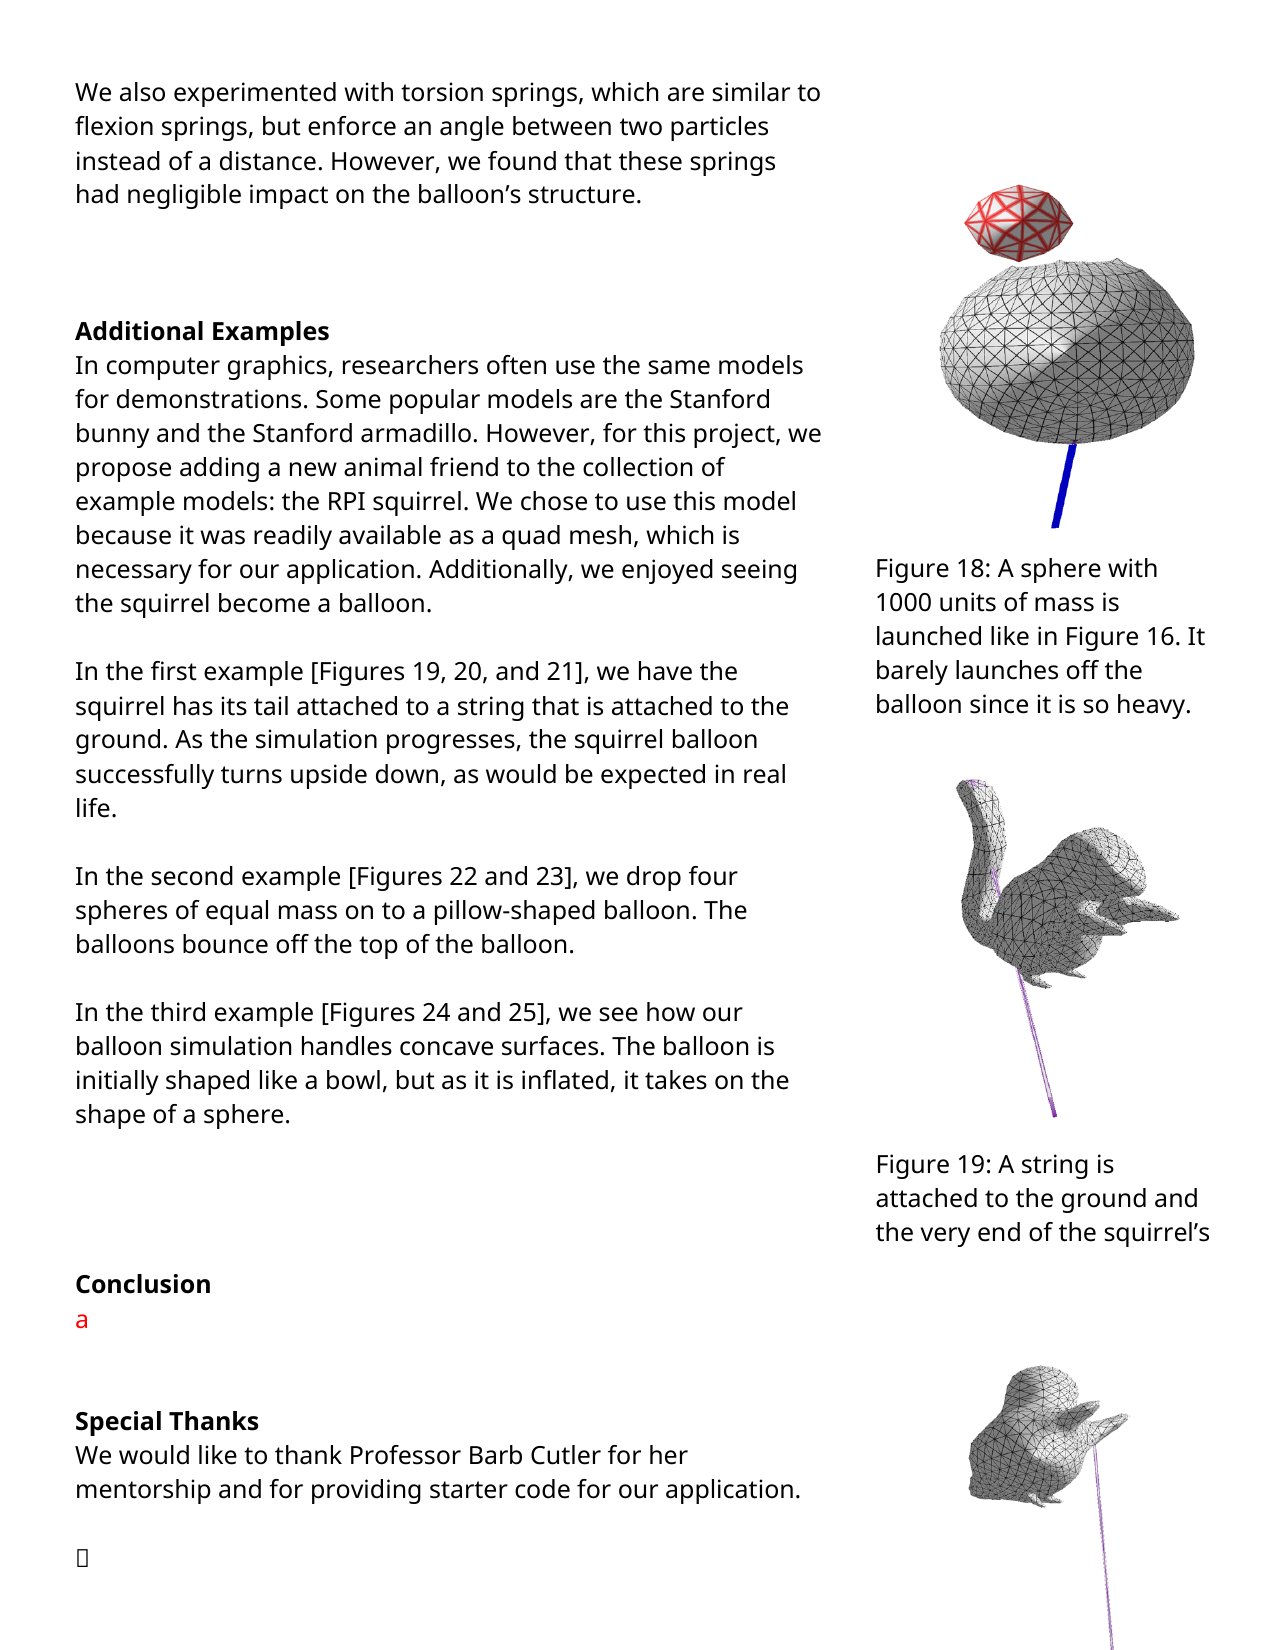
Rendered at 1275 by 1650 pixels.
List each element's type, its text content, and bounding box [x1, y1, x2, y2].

text Additional Examples [75, 313, 825, 347]
picture [859, 167, 1235, 543]
text Special Thanks [75, 1403, 825, 1437]
text In the third example [Figures 24 and 25], we see how our balloon simulation handles concave surfaces. The balloon is initially shaped like a bowl, but as it is inflated, it takes on the shape of a sphere. [75, 995, 825, 1131]
text Conclusion [75, 1267, 825, 1301]
text a [75, 1301, 825, 1335]
picture [860, 1347, 1236, 1650]
text In the first example [Figures 19, 20, and 21], we have the squirrel has its tail attached to a string that is attached to the ground. As the simulation progresses, the squirrel balloon successfully turns upside down, as would be expected in real life. [75, 654, 825, 824]
text We also experimented with torsion springs, which are similar to flexion springs, but enforce an angle between two particles instead of a distance. However, we found that these springs had negligible impact on the balloon’s structure. [75, 75, 825, 211]
text We would like to thank Professor Barb Cutler for her mentorship and for providing starter code for our application. [75, 1437, 825, 1506]
text In the second example [Figures 22 and 23], we drop four spheres of equal mass on to a pillow-shaped balloon. The balloons bounce off the top of the balloon. [75, 858, 825, 961]
text In computer graphics, researchers often use the same models for demonstrations. Some popular models are the Stanford bunny and the Stanford armadillo. However, for this project, we propose adding a new animal friend to the collection of example models: the RPI squirrel. We chose to use this model because it was readily available as a quad mesh, which is necessary for our application. Additionally, we enjoyed seeing the squirrel become a balloon. [75, 347, 825, 620]
picture [860, 763, 1236, 1139]
